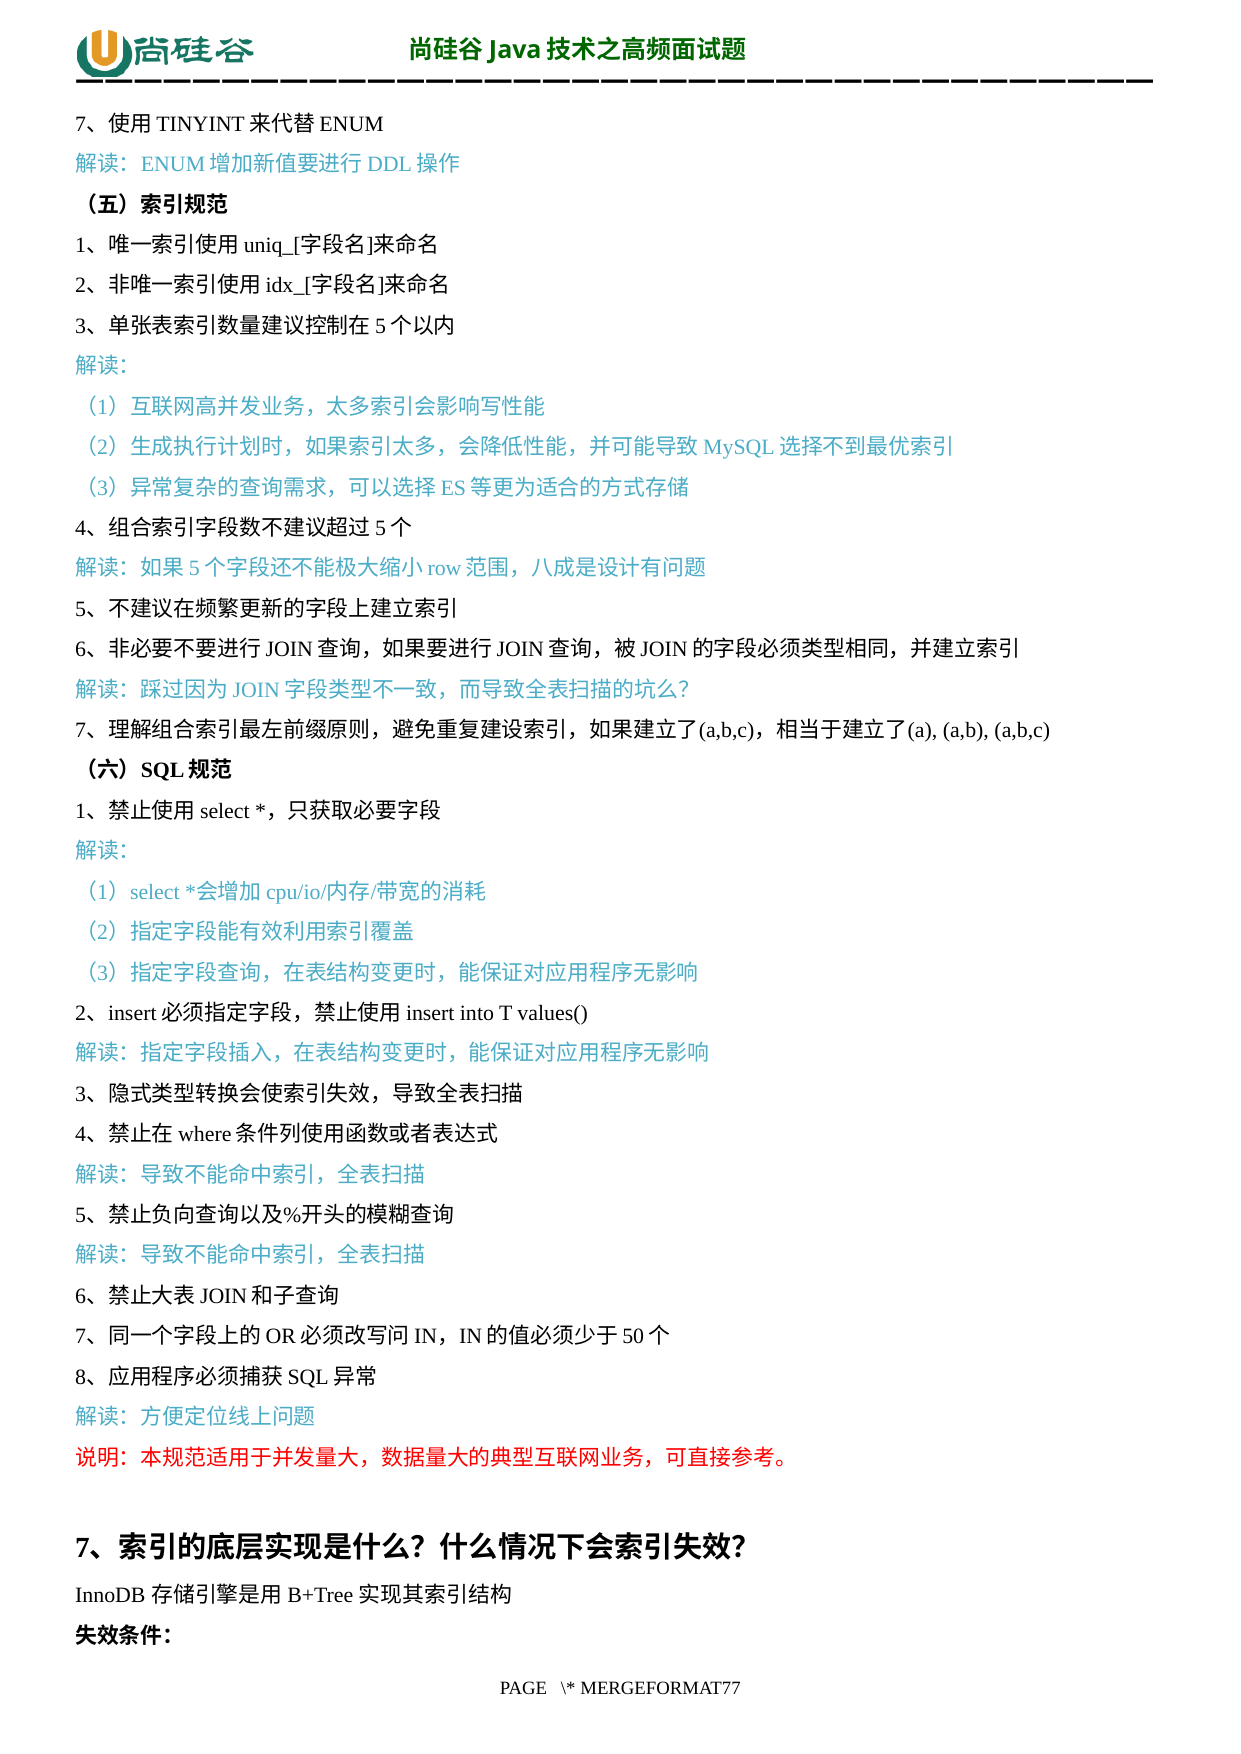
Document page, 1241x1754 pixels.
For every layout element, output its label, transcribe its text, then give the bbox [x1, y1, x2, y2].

text 1、禁止使用select *，只获取必要字段 [75, 792, 1165, 825]
text 5、不建议在频繁更新的字段上建立索引 [75, 590, 1165, 623]
text 5、禁止负向查询以及%开头的模糊查询 [75, 1197, 1165, 1229]
text 解读：导致不能命中索引，全表扫描 [75, 1156, 1165, 1189]
text 解读：踩过因为JOIN字段类型不一致，而导致全表扫描的坑么？ [75, 671, 1165, 704]
text 解读：指定字段插入，在表结构变更时，能保证对应用程序无影响 [75, 1035, 1165, 1067]
text 解读：方便定位线上问题 [75, 1399, 1165, 1431]
text 说明：本规范适用于并发量大，数据量大的典型互联网业务，可直接参考。 [75, 1439, 1165, 1472]
text （1）互联网高并发业务，太多索引会影响写性能 [75, 388, 1165, 421]
text （1）select *会增加cpu/io/内存/带宽的消耗 [75, 873, 1165, 906]
text 2、非唯一索引使用idx_[字段名]来命名 [75, 267, 1165, 299]
text （2）生成执行计划时，如果索引太多，会降低性能，并可能导致MySQL选择不到最优索引 [75, 429, 1165, 461]
text 3、隐式类型转换会使索引失效，导致全表扫描 [75, 1075, 1165, 1108]
text 4、禁止在where条件列使用函数或者表达式 [75, 1116, 1165, 1148]
text 1、唯一索引使用uniq_[字段名]来命名 [75, 227, 1165, 259]
text 6、非必要不要进行JOIN查询，如果要进行JOIN查询，被JOIN的字段必须类型相同，并建立索引 [75, 631, 1165, 663]
text 3、单张表索引数量建议控制在5个以内 [75, 307, 1165, 340]
text 7、使用TINYINT来代替ENUM [75, 105, 1165, 138]
text 解读： [75, 833, 1165, 865]
text 解读： [75, 348, 1165, 380]
text （五）索引规范 [75, 186, 1165, 219]
text 6、禁止大表JOIN和子查询 [75, 1277, 1165, 1310]
text 失效条件： [75, 1617, 1165, 1650]
text 解读：导致不能命中索引，全表扫描 [75, 1237, 1165, 1269]
picture [75, 29, 253, 77]
text （2）指定字段能有效利用索引覆盖 [75, 914, 1165, 946]
text 解读：如果5个字段还不能极大缩小row范围，八成是设计有问题 [75, 550, 1165, 582]
text 8、应用程序必须捕获SQL异常 [75, 1358, 1165, 1391]
text 2、insert必须指定字段，禁止使用insert into T values() [75, 994, 1165, 1027]
text 7、理解组合索引最左前缀原则，避免重复建设索引，如果建立了(a,b,c)，相当于建立了(a), (a,b), (a,b,c) [75, 712, 1165, 744]
text 解读：ENUM增加新值要进行DDL操作 [75, 146, 1165, 178]
text （六）SQL规范 [75, 752, 1165, 784]
text InnoDB 存储引擎是用 B+Tree 实现其索引结构 [75, 1577, 1165, 1609]
text （3）异常复杂的查询需求，可以选择ES等更为适合的方式存储 [75, 469, 1165, 502]
text 7、同一个字段上的OR必须改写问IN，IN的值必须少于50个 [75, 1318, 1165, 1350]
subtitle 7、索引的底层实现是什么？什么情况下会索引失效？ [75, 1512, 1165, 1577]
text （3）指定字段查询，在表结构变更时，能保证对应用程序无影响 [75, 954, 1165, 987]
text 4、组合索引字段数不建议超过5个 [75, 509, 1165, 542]
